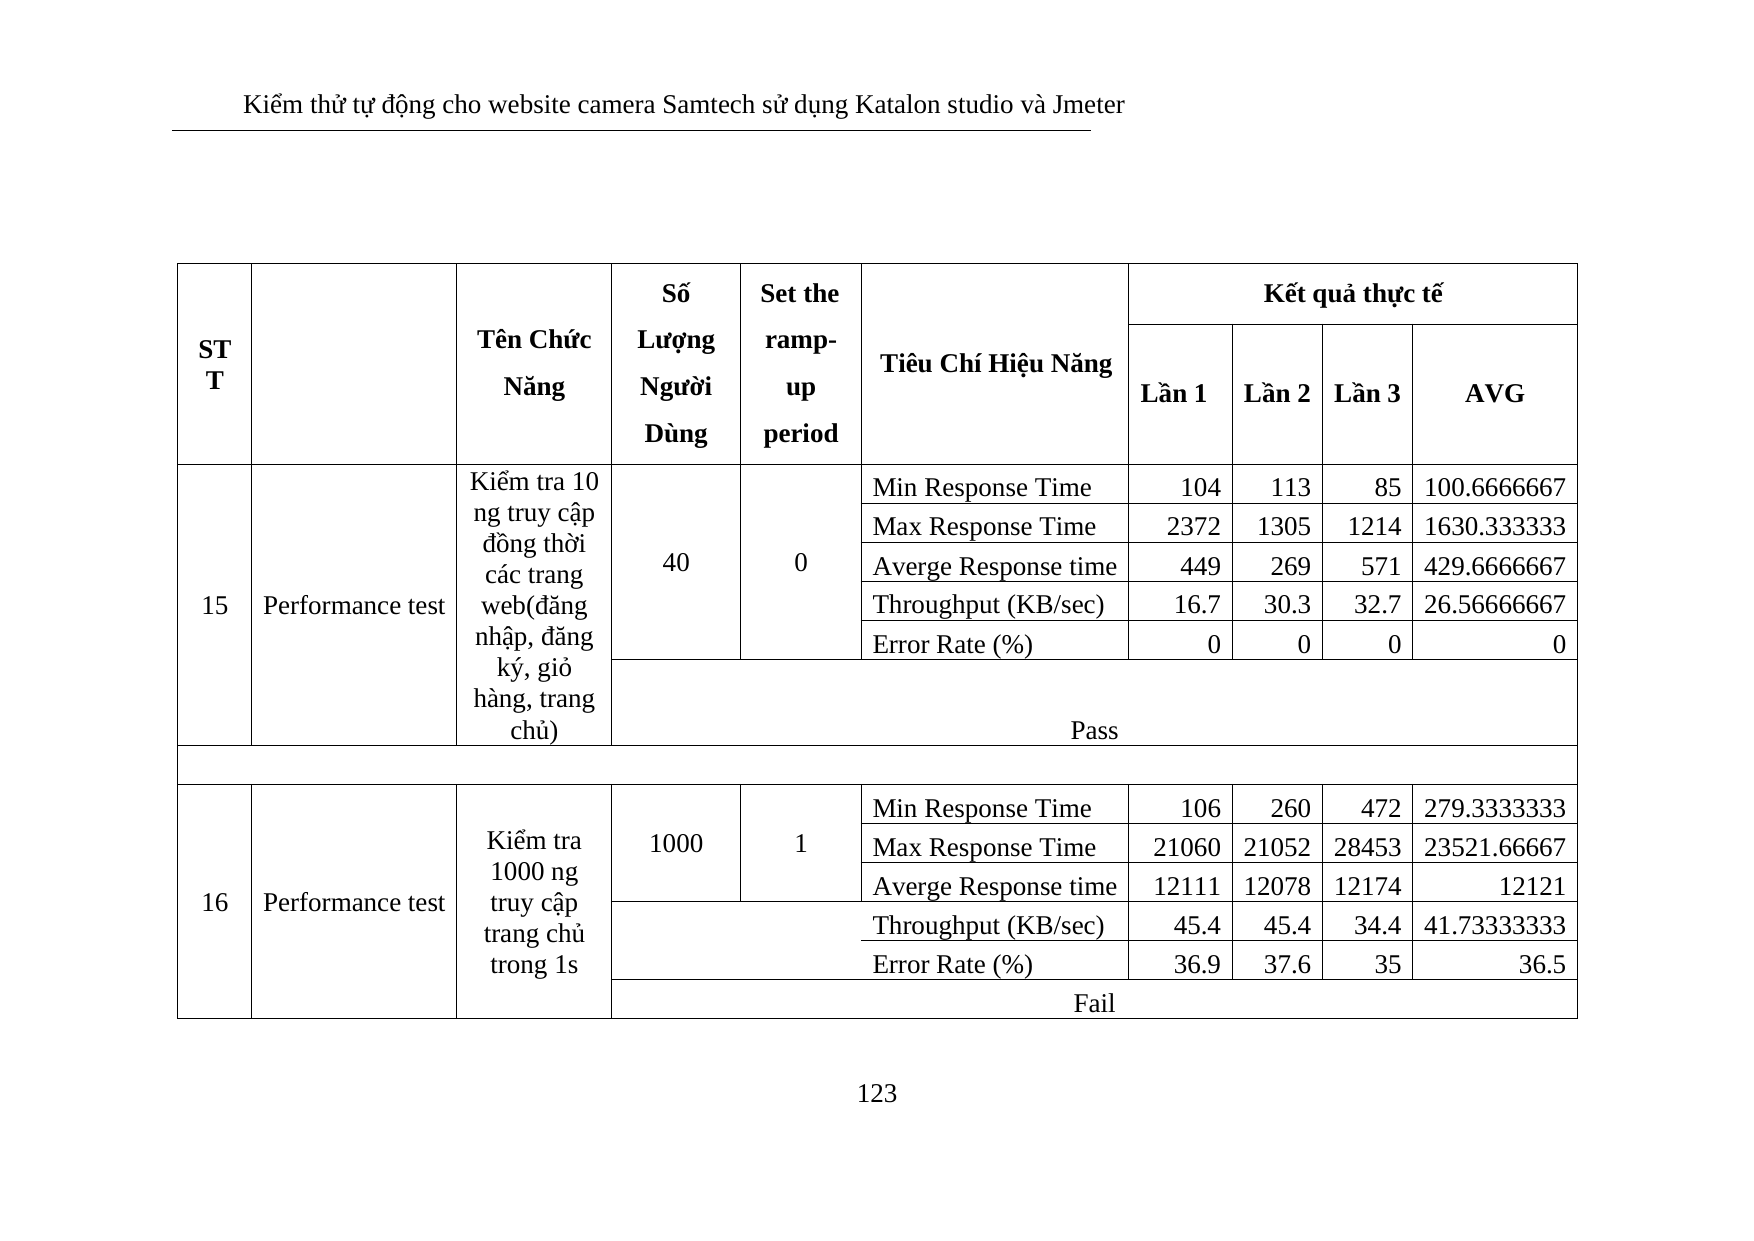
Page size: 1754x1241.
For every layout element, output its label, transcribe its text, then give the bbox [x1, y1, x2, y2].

table_cell Error Rate (%) [861, 941, 1128, 979]
table_cell 279.3333333 [1413, 785, 1577, 823]
table_cell 85 [1323, 465, 1412, 503]
table_cell Kiểm tra 1000 ng truy cập trang chủ trong 1s [457, 785, 611, 1018]
table_cell [178, 746, 1577, 784]
table_cell 260 [1233, 785, 1322, 823]
table_cell 429.6666667 [1413, 543, 1577, 581]
table_cell Max Response Time [862, 504, 1128, 542]
table_header Tiêu Chí Hiệu Năng [862, 264, 1128, 463]
table_cell 45.4 [1233, 902, 1322, 940]
table_cell Throughput (KB/sec) [861, 902, 1128, 940]
table_cell Lần 2 [1233, 325, 1322, 463]
table_cell Lần 3 [1323, 325, 1412, 463]
table_cell 16.7 [1129, 582, 1232, 620]
table_cell Throughput (KB/sec) [862, 582, 1128, 620]
table_cell 45.4 [1129, 902, 1232, 940]
table_cell AVG [1413, 325, 1577, 463]
table_cell 1 [741, 785, 861, 901]
table_cell 40 [612, 465, 740, 659]
table_cell Min Response Time [862, 465, 1128, 503]
table_cell 35 [1323, 941, 1412, 979]
table_cell 12078 [1233, 863, 1322, 901]
table_cell 449 [1129, 543, 1232, 581]
table_cell Fail [612, 980, 1577, 1018]
table_cell 2372 [1129, 504, 1232, 542]
table_cell 36.5 [1413, 941, 1577, 979]
table_cell 12121 [1413, 863, 1577, 901]
table_header STT [178, 264, 251, 463]
table_cell 269 [1233, 543, 1322, 581]
table_cell 0 [1413, 621, 1577, 659]
table_cell Pass [612, 660, 1577, 745]
table_cell 100.6666667 [1413, 465, 1577, 503]
table_cell 1000 [612, 785, 740, 901]
table_cell 41.73333333 [1413, 902, 1577, 940]
table_cell 1630.333333 [1413, 504, 1577, 542]
table_cell 12174 [1323, 863, 1412, 901]
table_cell Averge Response time [862, 543, 1128, 581]
table_cell Performance test [252, 785, 456, 1018]
table_cell Max Response Time [862, 824, 1128, 862]
table_cell 26.56666667 [1413, 582, 1577, 620]
table_cell 1214 [1323, 504, 1412, 542]
table_cell 104 [1129, 465, 1232, 503]
table_cell 21052 [1233, 824, 1322, 862]
table_cell 30.3 [1233, 582, 1322, 620]
table_header [252, 264, 456, 463]
table_cell 571 [1323, 543, 1412, 581]
table_header Kết quả thực tế [1129, 264, 1577, 323]
table_cell 23521.66667 [1413, 824, 1577, 862]
table_cell 37.6 [1233, 941, 1322, 979]
table_cell Min Response Time [862, 785, 1128, 823]
table_cell Averge Response time [862, 863, 1128, 901]
table_cell 0 [1233, 621, 1322, 659]
table_cell 1305 [1233, 504, 1322, 542]
table_cell 0 [1129, 621, 1232, 659]
table_cell 106 [1129, 785, 1232, 823]
table_cell 28453 [1323, 824, 1412, 862]
table_cell 15 [178, 465, 251, 745]
table_cell Error Rate (%) [862, 621, 1128, 659]
table_cell 0 [741, 465, 861, 659]
table_header Số Lượng Người Dùng [612, 264, 740, 463]
table_cell 32.7 [1323, 582, 1412, 620]
table_cell Performance test [252, 465, 456, 745]
table_cell 472 [1323, 785, 1412, 823]
table_cell 0 [1323, 621, 1412, 659]
table_cell 12111 [1129, 863, 1232, 901]
table_cell 21060 [1129, 824, 1232, 862]
table_cell 34.4 [1323, 902, 1412, 940]
table_header Set the ramp-up period [741, 264, 861, 463]
table_cell Lần 1 [1129, 325, 1232, 463]
table_cell 16 [178, 785, 251, 1018]
table_header Tên Chức Năng [457, 264, 611, 463]
table_cell 36.9 [1129, 941, 1232, 979]
table_cell 113 [1233, 465, 1322, 503]
